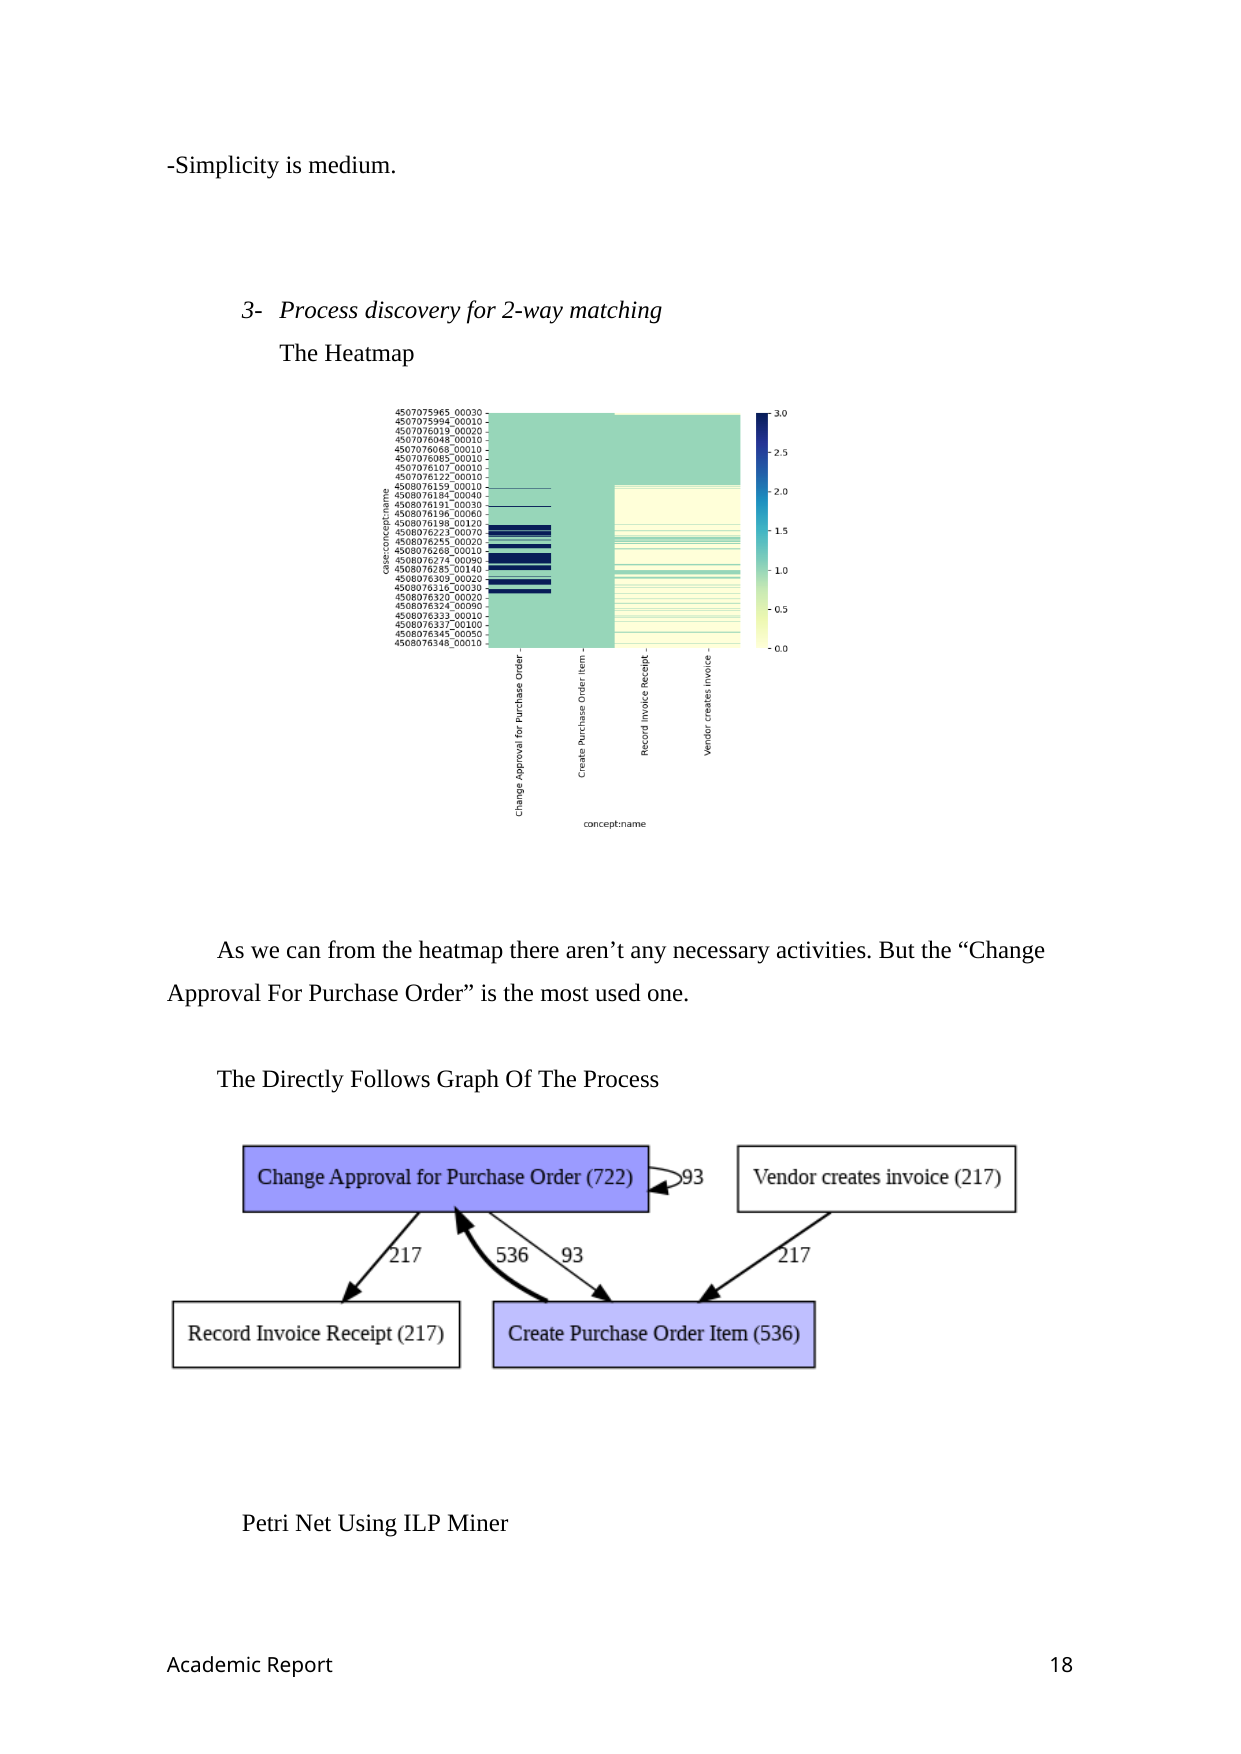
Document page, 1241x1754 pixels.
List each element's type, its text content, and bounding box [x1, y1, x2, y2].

picture [375, 402, 794, 835]
text The Directly Follows Graph Of The Process [167, 1064, 1073, 1093]
list Process discovery for 2-way matching [242, 295, 1073, 324]
text Petri Net Using ILP Miner [167, 1508, 1073, 1537]
text -Simplicity is medium. [167, 150, 1073, 179]
text As we can from the heatmap there aren’t any necessary activities. But the “Change Approval For Purchase Order” is the most used one. [167, 935, 1073, 1007]
text The Heatmap [279, 338, 1073, 367]
picture [166, 1139, 1023, 1375]
